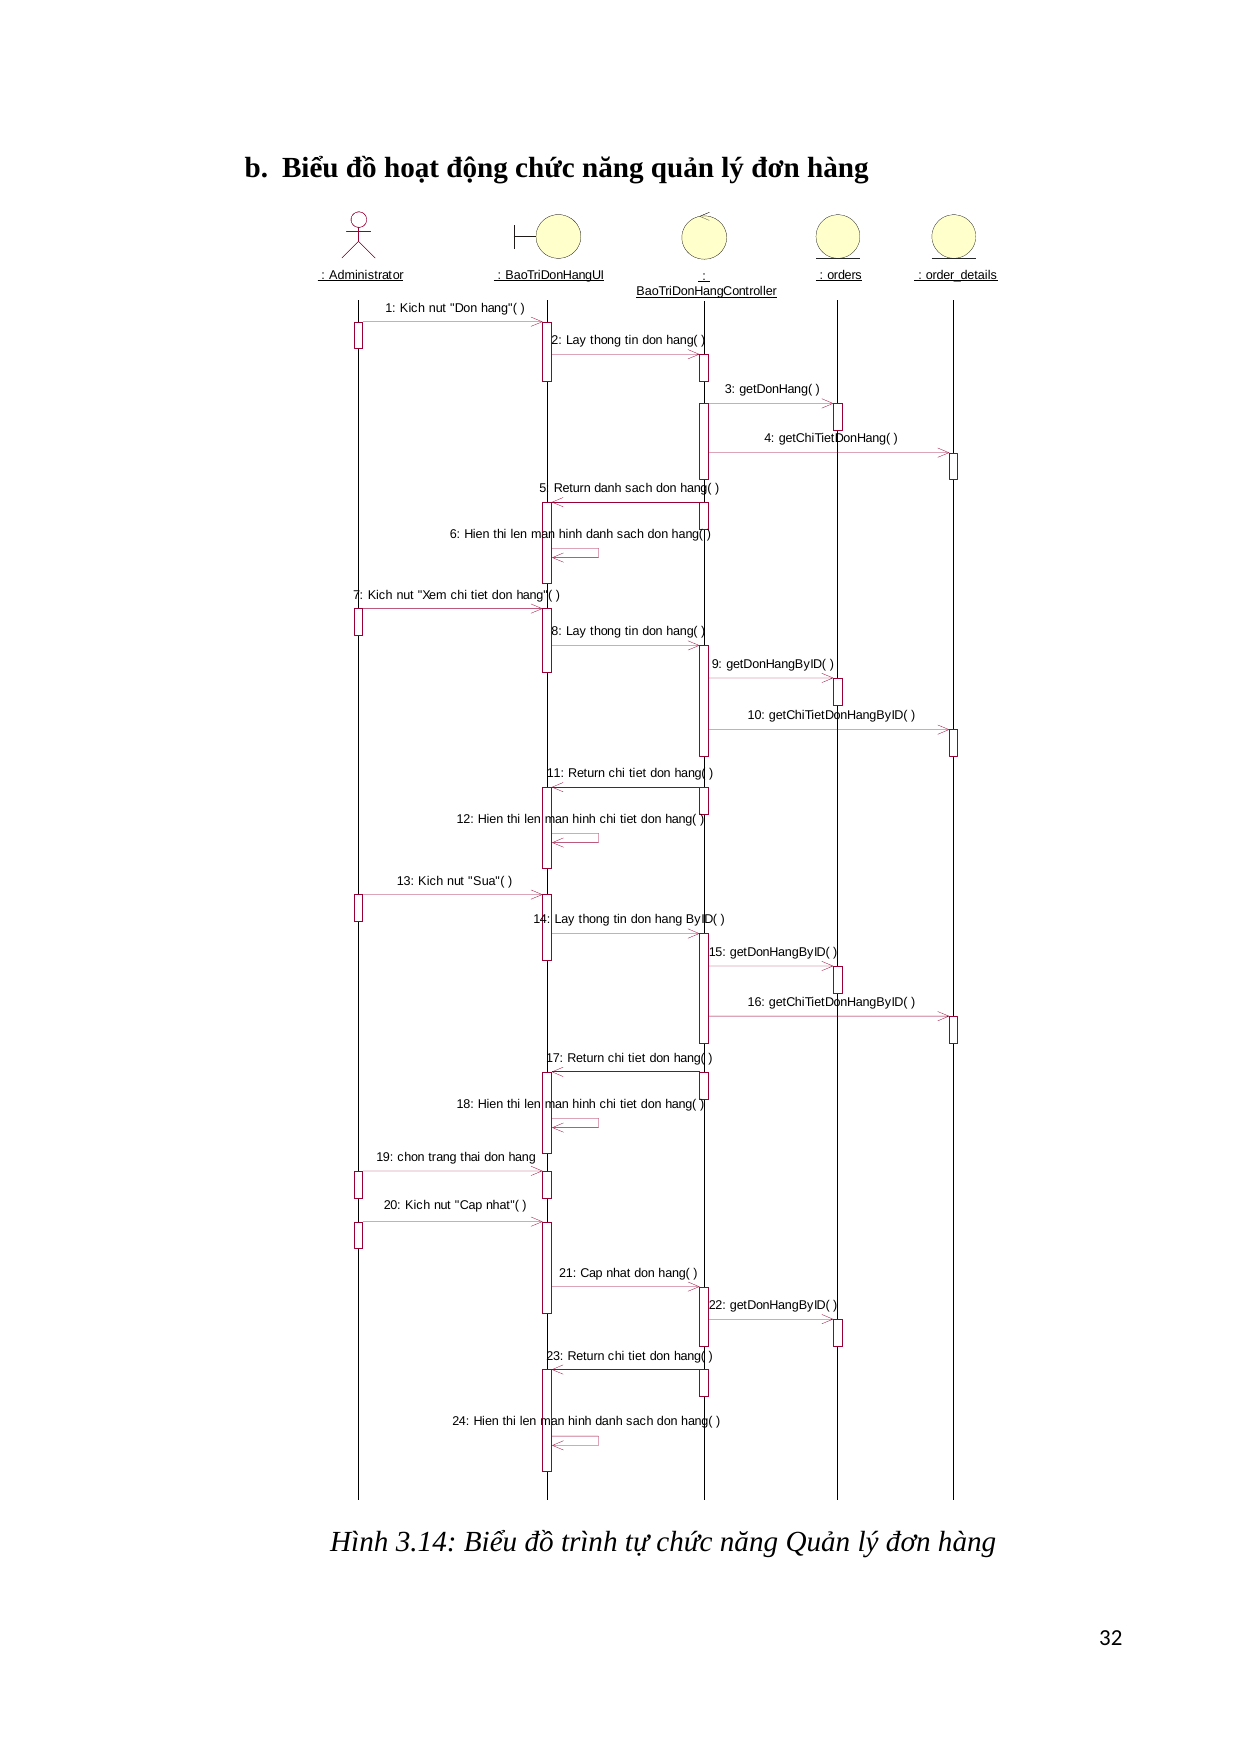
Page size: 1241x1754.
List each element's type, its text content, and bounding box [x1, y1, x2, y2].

list Biểu đồ hoạt động chức năng quản lý đơn hàng [244, 150, 1122, 183]
